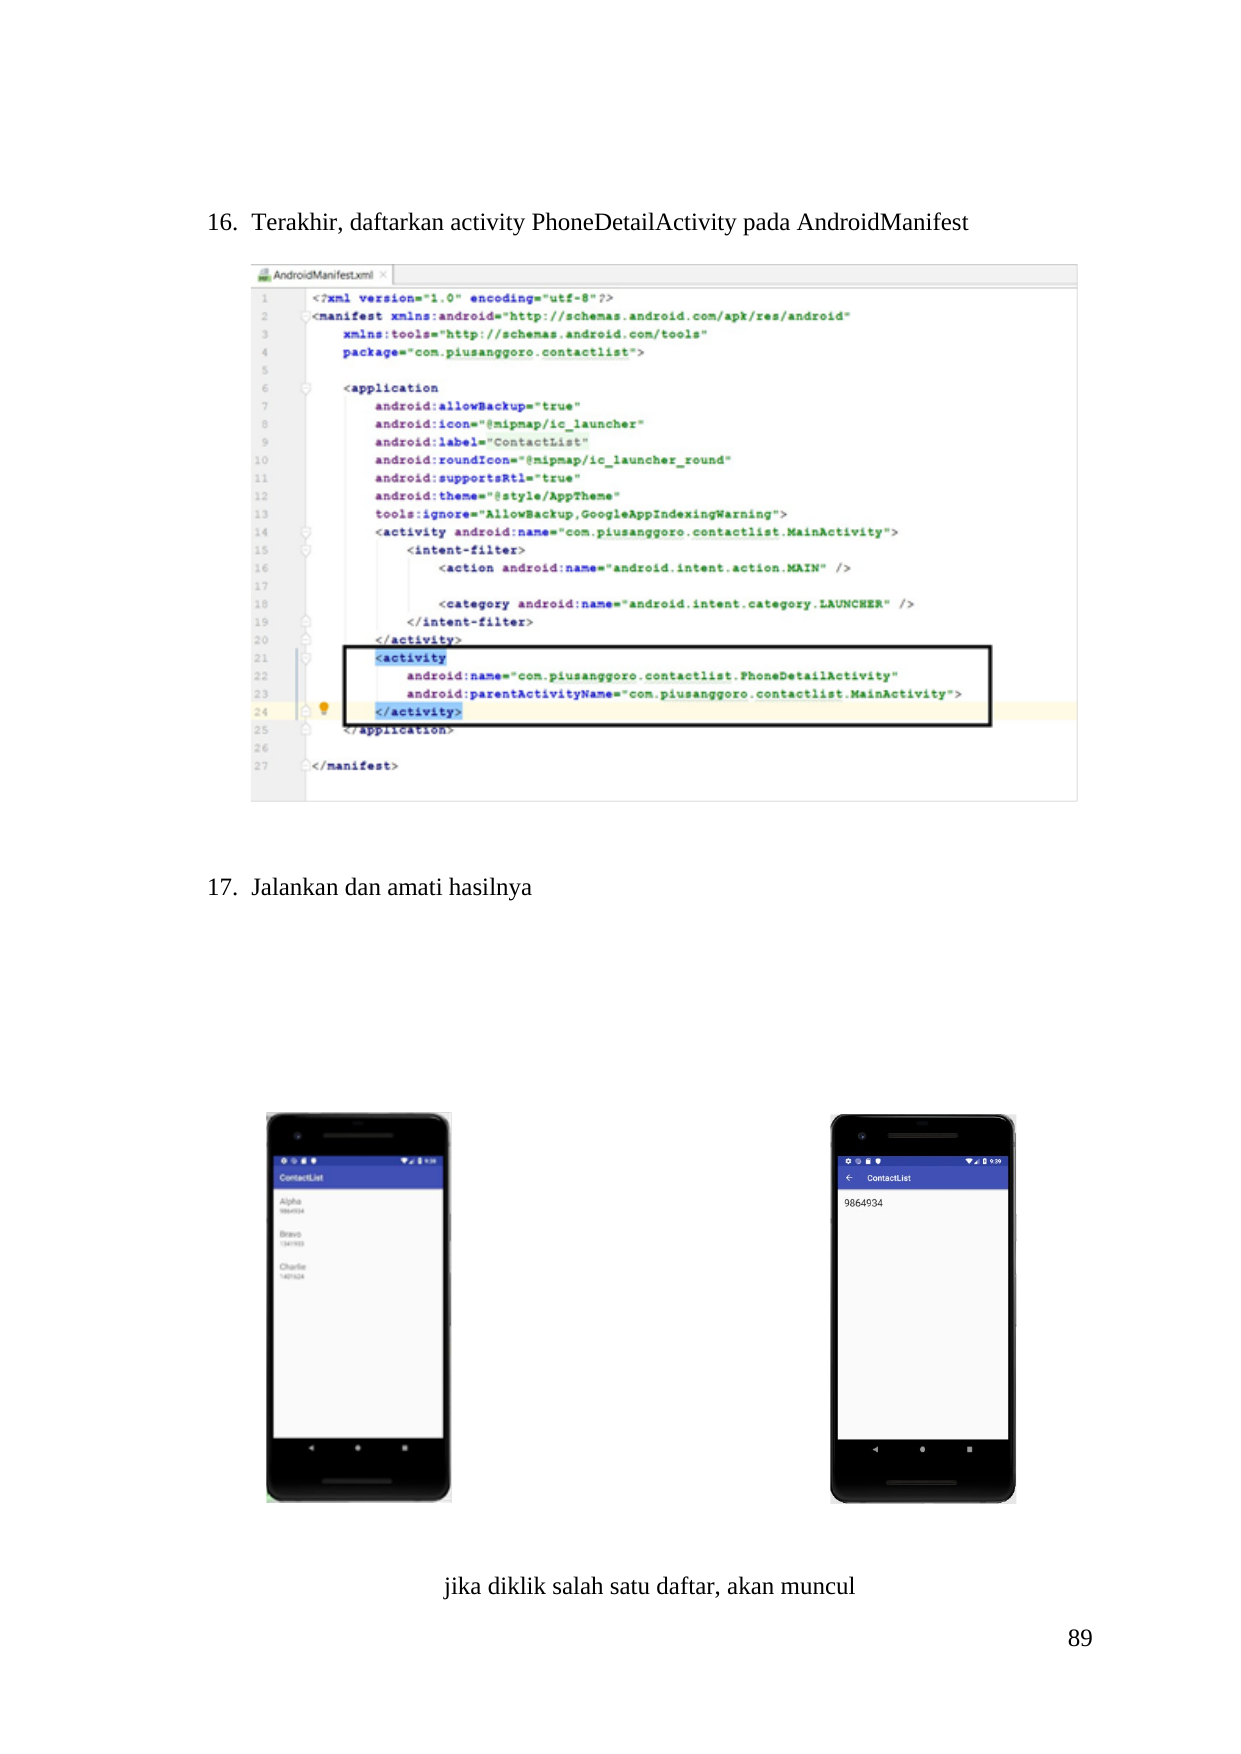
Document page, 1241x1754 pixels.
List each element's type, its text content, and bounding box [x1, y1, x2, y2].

list Jalankan dan amati hasilnya [207, 872, 1092, 900]
list Terakhir, daftarkan activity PhoneDetailActivity pada AndroidManifest [207, 207, 1092, 236]
picture [266, 1111, 453, 1503]
picture [830, 1114, 1017, 1504]
text jika diklik salah satu daftar, akan muncul [207, 1571, 1092, 1600]
picture [250, 264, 1079, 803]
